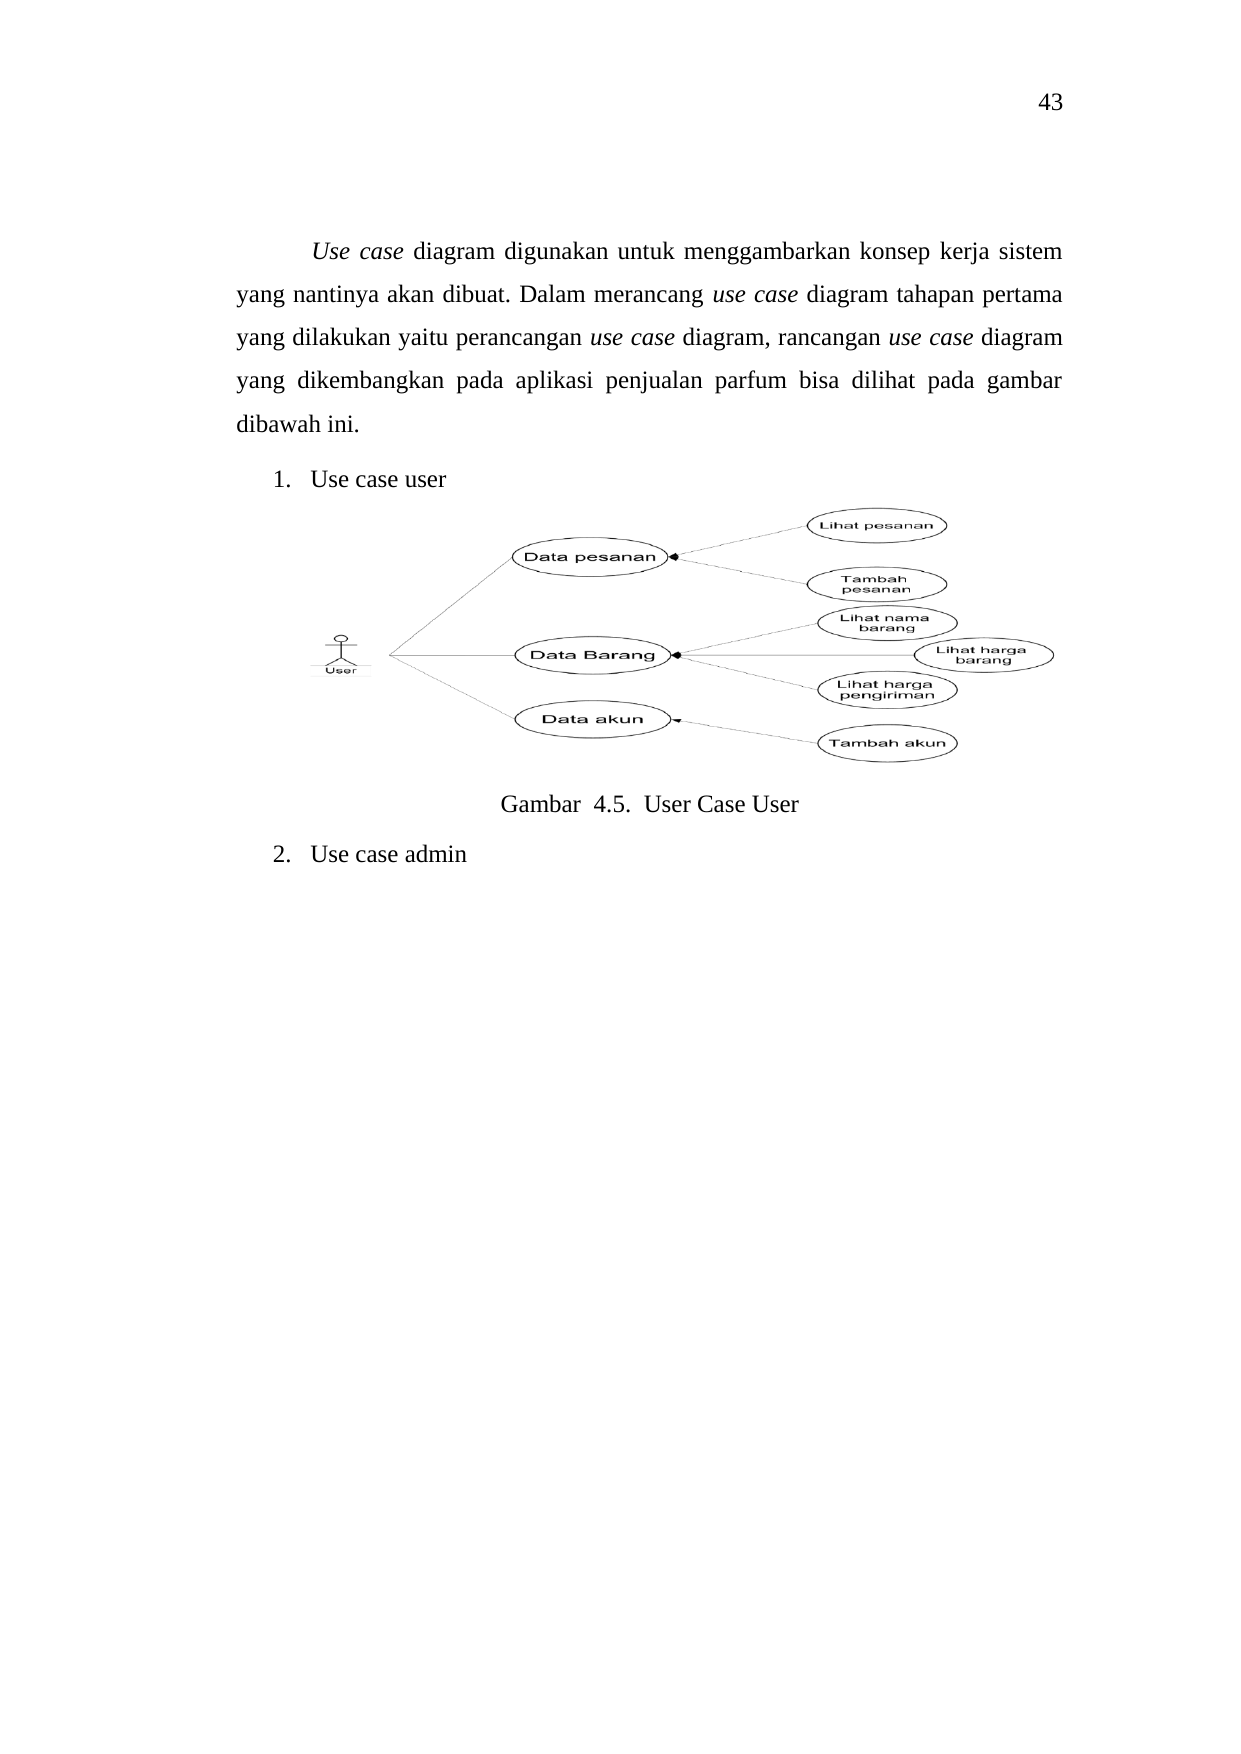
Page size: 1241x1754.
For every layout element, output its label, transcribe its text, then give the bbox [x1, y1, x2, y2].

text Use case diagram digunakan untuk menggambarkan konsep kerja sistem yang nantinya akan dibuat. Dalam merancang use case diagram tahapan pertama yang dilakukan yaitu perancangan use case diagram, rancangan use case diagram yang dikembangkan pada aplikasi penjualan parfum bisa dilihat pada gambar dibawah ini. [236, 236, 1063, 437]
list Use case user [273, 464, 1063, 493]
picture [310, 507, 1056, 763]
list Use case admin [273, 839, 1063, 867]
